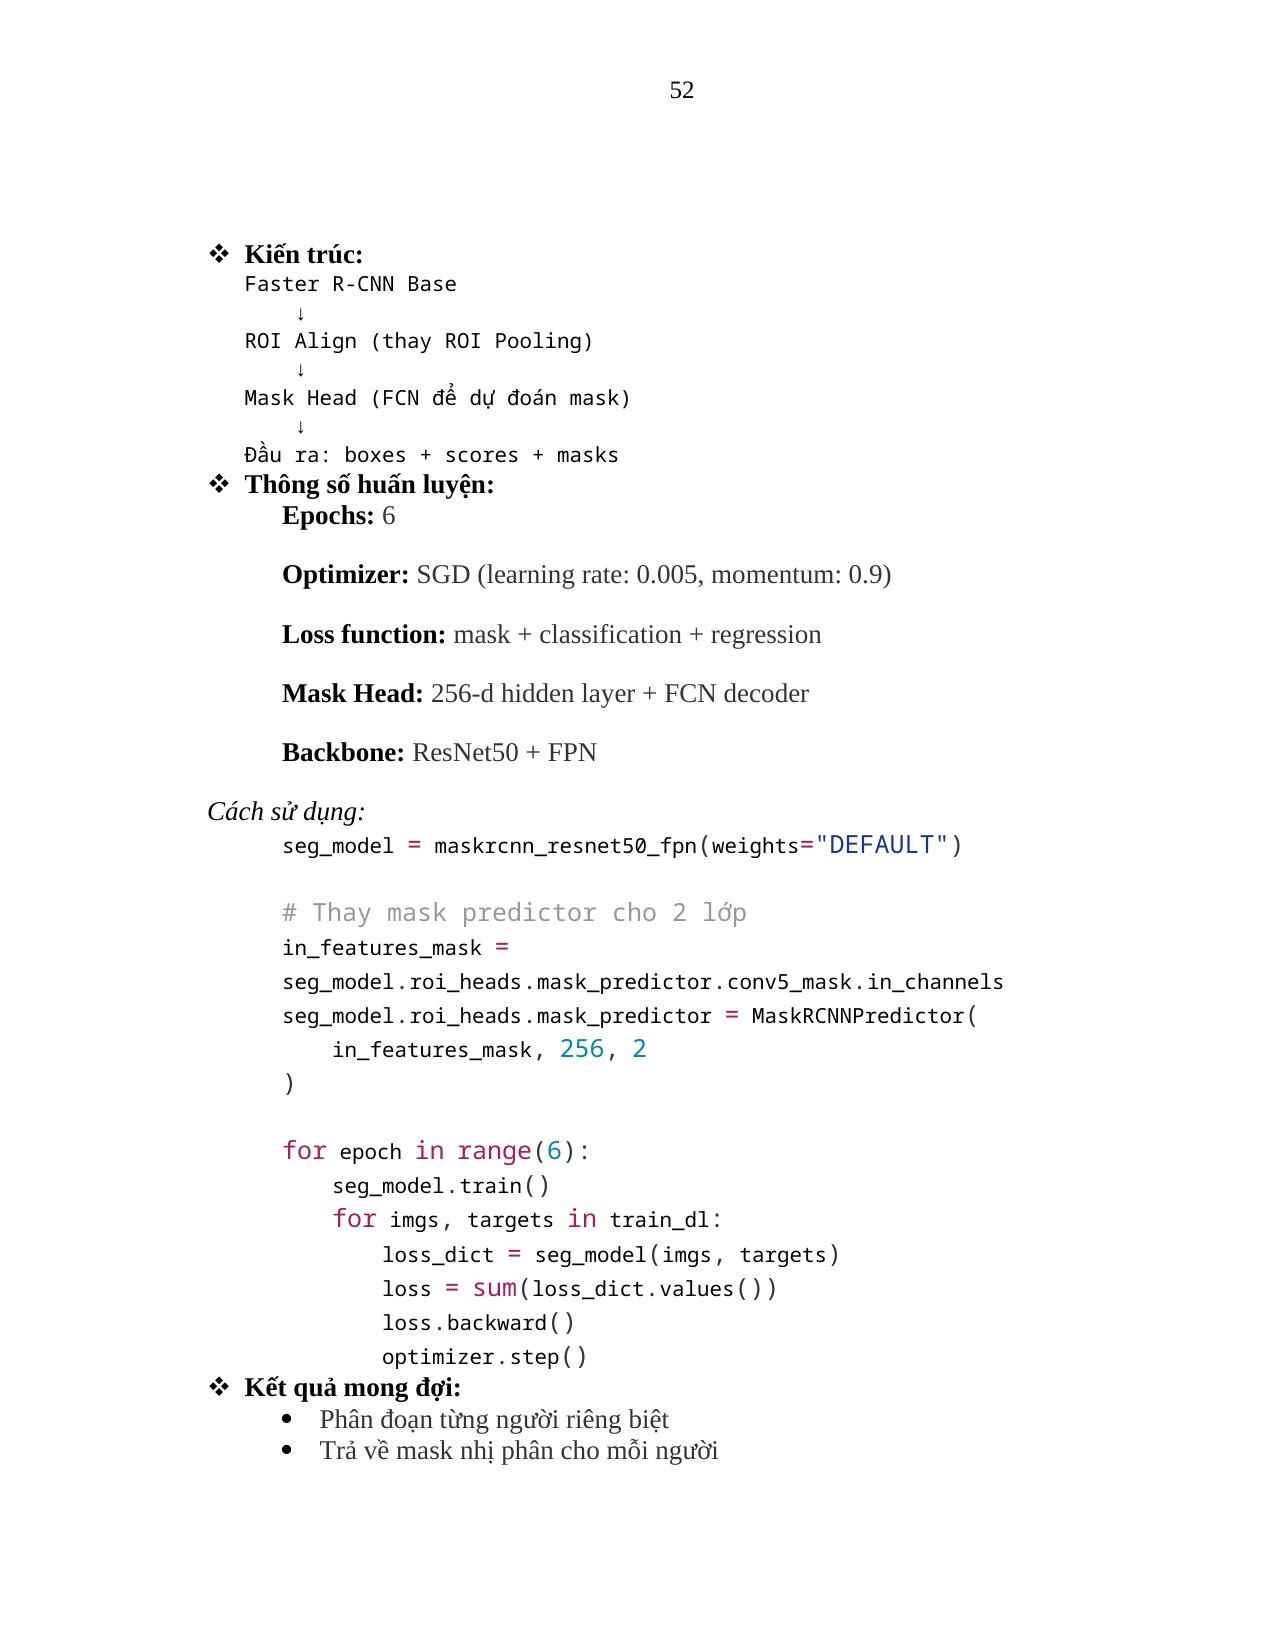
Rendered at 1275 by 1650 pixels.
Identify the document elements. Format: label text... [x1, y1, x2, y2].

text Cách sử dụng: [207, 795, 1157, 826]
text Mask Head: 256-d hidden layer + FCN decoder [207, 677, 1157, 708]
text for epoch in range(6): [282, 1133, 1157, 1167]
text ↓ [244, 354, 1157, 383]
text seg_model = maskrcnn_resnet50_fpn(weights="DEFAULT") [282, 826, 1157, 861]
text in_features_mask, 256, 2 [282, 1031, 1157, 1065]
text optimizer.step() [282, 1337, 1157, 1371]
text ROI Align (thay ROI Pooling) [244, 326, 1157, 354]
list Trả về mask nhị phân cho mỗi người [282, 1434, 1157, 1465]
text ↓ [244, 298, 1157, 326]
text Faster R-CNN Base [244, 269, 1157, 298]
text Đầu ra: boxes + scores + masks [244, 440, 1157, 468]
text Backbone: ResNet50 + FPN [207, 736, 1157, 767]
text ) [282, 1065, 1157, 1099]
text Optimizer: SGD (learning rate: 0.005, momentum: 0.9) [207, 559, 1157, 590]
text in_features_mask = seg_model.roi_heads.mask_predictor.conv5_mask.in_channels [282, 929, 1157, 997]
text seg_model.roi_heads.mask_predictor = MaskRCNNPredictor( [282, 997, 1157, 1031]
text loss.backward() [282, 1303, 1157, 1337]
text for imgs, targets in train_dl: [282, 1201, 1157, 1235]
list Kiến trúc: [207, 238, 1157, 269]
text # Thay mask predictor cho 2 lớp [282, 894, 1157, 929]
text Epochs: 6 [207, 499, 1157, 531]
text loss = sum(loss_dict.values()) [282, 1269, 1157, 1303]
text Loss function: mask + classification + regression [207, 618, 1157, 649]
list Thông số huấn luyện: [207, 468, 1157, 499]
text ↓ [244, 411, 1157, 440]
text loss_dict = seg_model(imgs, targets) [282, 1235, 1157, 1269]
list Phân đoạn từng người riêng biệt [282, 1403, 1157, 1434]
text seg_model.train() [282, 1167, 1157, 1201]
text Mask Head (FCN để dự đoán mask) [244, 383, 1157, 411]
list Kết quả mong đợi: [207, 1371, 1157, 1403]
